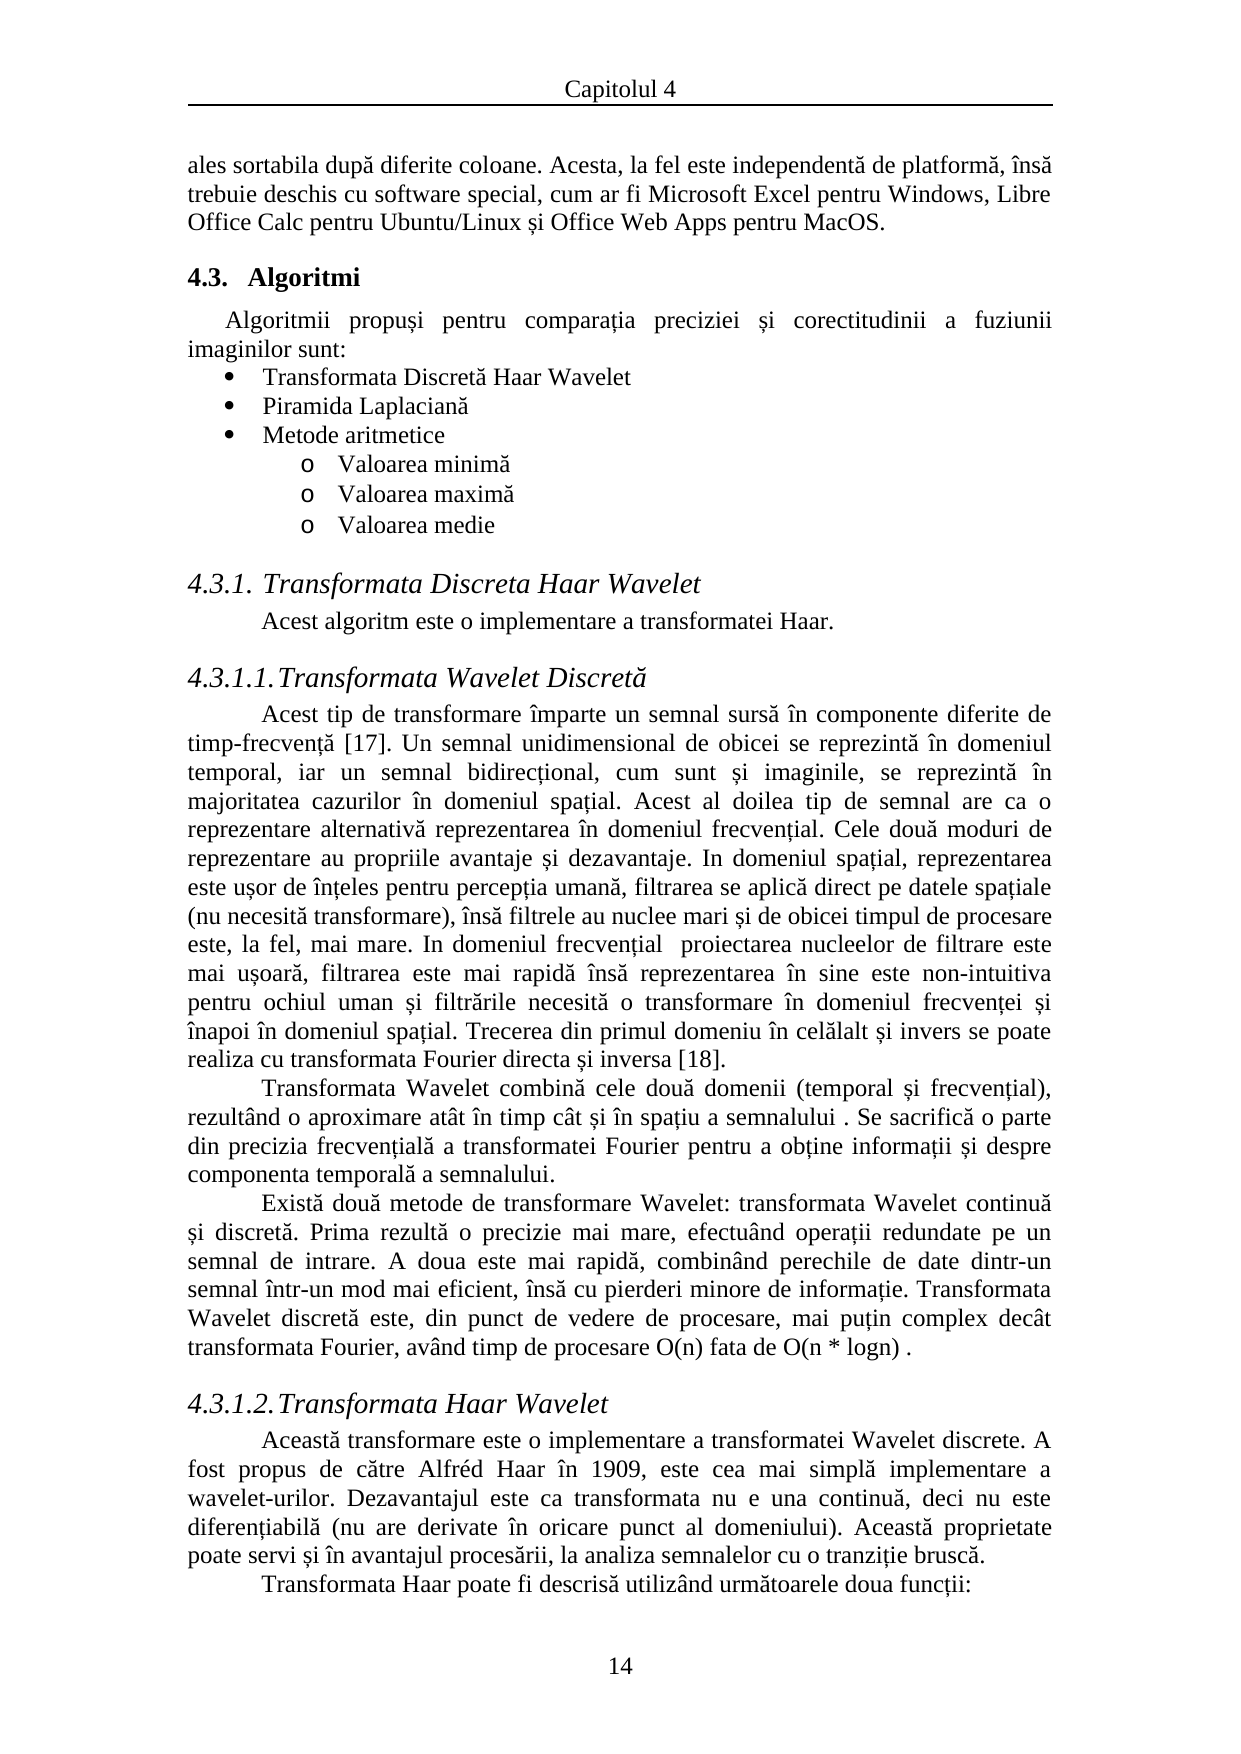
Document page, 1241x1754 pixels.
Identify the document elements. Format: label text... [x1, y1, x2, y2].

list Transformata Discretă Haar Wavelet [225, 362, 1053, 391]
text Algoritmii propuși pentru comparația preciziei și corectitudinii a fuziunii imaginilor sunt: [187, 305, 1053, 362]
list Valoarea medie [300, 510, 1053, 541]
text Acest tip de transformare împarte un semnal sursă în componente diferite de timp-frecvență []. Un semnal unidimensional de obicei se reprezintă în domeniul temporal, iar un semnal bidirecțional, cum sunt și imaginile, se reprezintă în majoritatea cazurilor în domeniul spațial. Acest al doilea tip de semnal are ca o reprezentare alternativă reprezentarea în domeniul frecvențial. Cele două moduri de reprezentare au propriile avantaje și dezavantaje. In domeniul spațial, reprezentarea este ușor de înțeles pentru percepția umană, filtrarea se aplică direct pe datele spațiale (nu necesită transformare), însă filtrele au nuclee mari și de obicei timpul de procesare este, la fel, mai mare. In domeniul frecvențial proiectarea nucleelor de filtrare este mai ușoară, filtrarea este mai rapidă însă reprezentarea în sine este non-intuitiva pentru ochiul uman și filtrările necesită o transformare în domeniul frecvenței și înapoi în domeniul spațial. Trecerea din primul domeniu în celălalt și invers se poate realiza cu transformata Fourier directa și inversa []. [187, 699, 1053, 1073]
text Acest algoritm este o implementare a transformatei Haar. [261, 606, 1053, 635]
list Valoarea maximă [300, 479, 1053, 510]
text Această transformare este o implementare a transformatei Wavelet discrete. A fost propus de către Alfréd Haar în 1909, este cea mai simplă implementare a wavelet-urilor. Dezavantajul este ca transformata nu e una continuă, deci nu este diferențiabilă (nu are derivate în oricare punct al domeniului). Această proprietate poate servi și în avantajul procesării, la analiza semnalelor cu o tranziție bruscă. [187, 1426, 1053, 1569]
subtitle Transformata Wavelet Discretă [187, 660, 1053, 693]
list Piramida Laplaciană [225, 391, 1053, 420]
list Valoarea minimă [300, 449, 1053, 479]
subtitle Transformata Discreta Haar Wavelet [187, 566, 1053, 600]
text Transformata Haar poate fi descrisă utilizând următoarele doua funcții: [187, 1569, 1053, 1598]
subtitle Algoritmi [187, 261, 1053, 292]
list Metode aritmetice [225, 420, 1053, 449]
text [187, 150, 1053, 236]
text Există două metode de transformare Wavelet: transformata Wavelet continuă și discretă. Prima rezultă o precizie mai mare, efectuând operații redundate pe un semnal de intrare. A doua este mai rapidă, combinând perechile de date dintr-un semnal într-un mod mai eficient, însă cu pierderi minore de informație. Transformata Wavelet discretă este, din punct de vedere de procesare, mai puțin complex decât transformata Fourier, având timp de procesare O(n) fata de O(n * logn) . [187, 1188, 1053, 1361]
text Transformata Wavelet combină cele două domenii (temporal și frecvențial), rezultând o aproximare atât în timp cât și în spațiu a semnalului . Se sacrifică o parte din precizia frecvențială a transformatei Fourier pentru a obține informații și despre componenta temporală a semnalului. [187, 1073, 1053, 1188]
subtitle Transformata Haar Wavelet [187, 1386, 1053, 1419]
